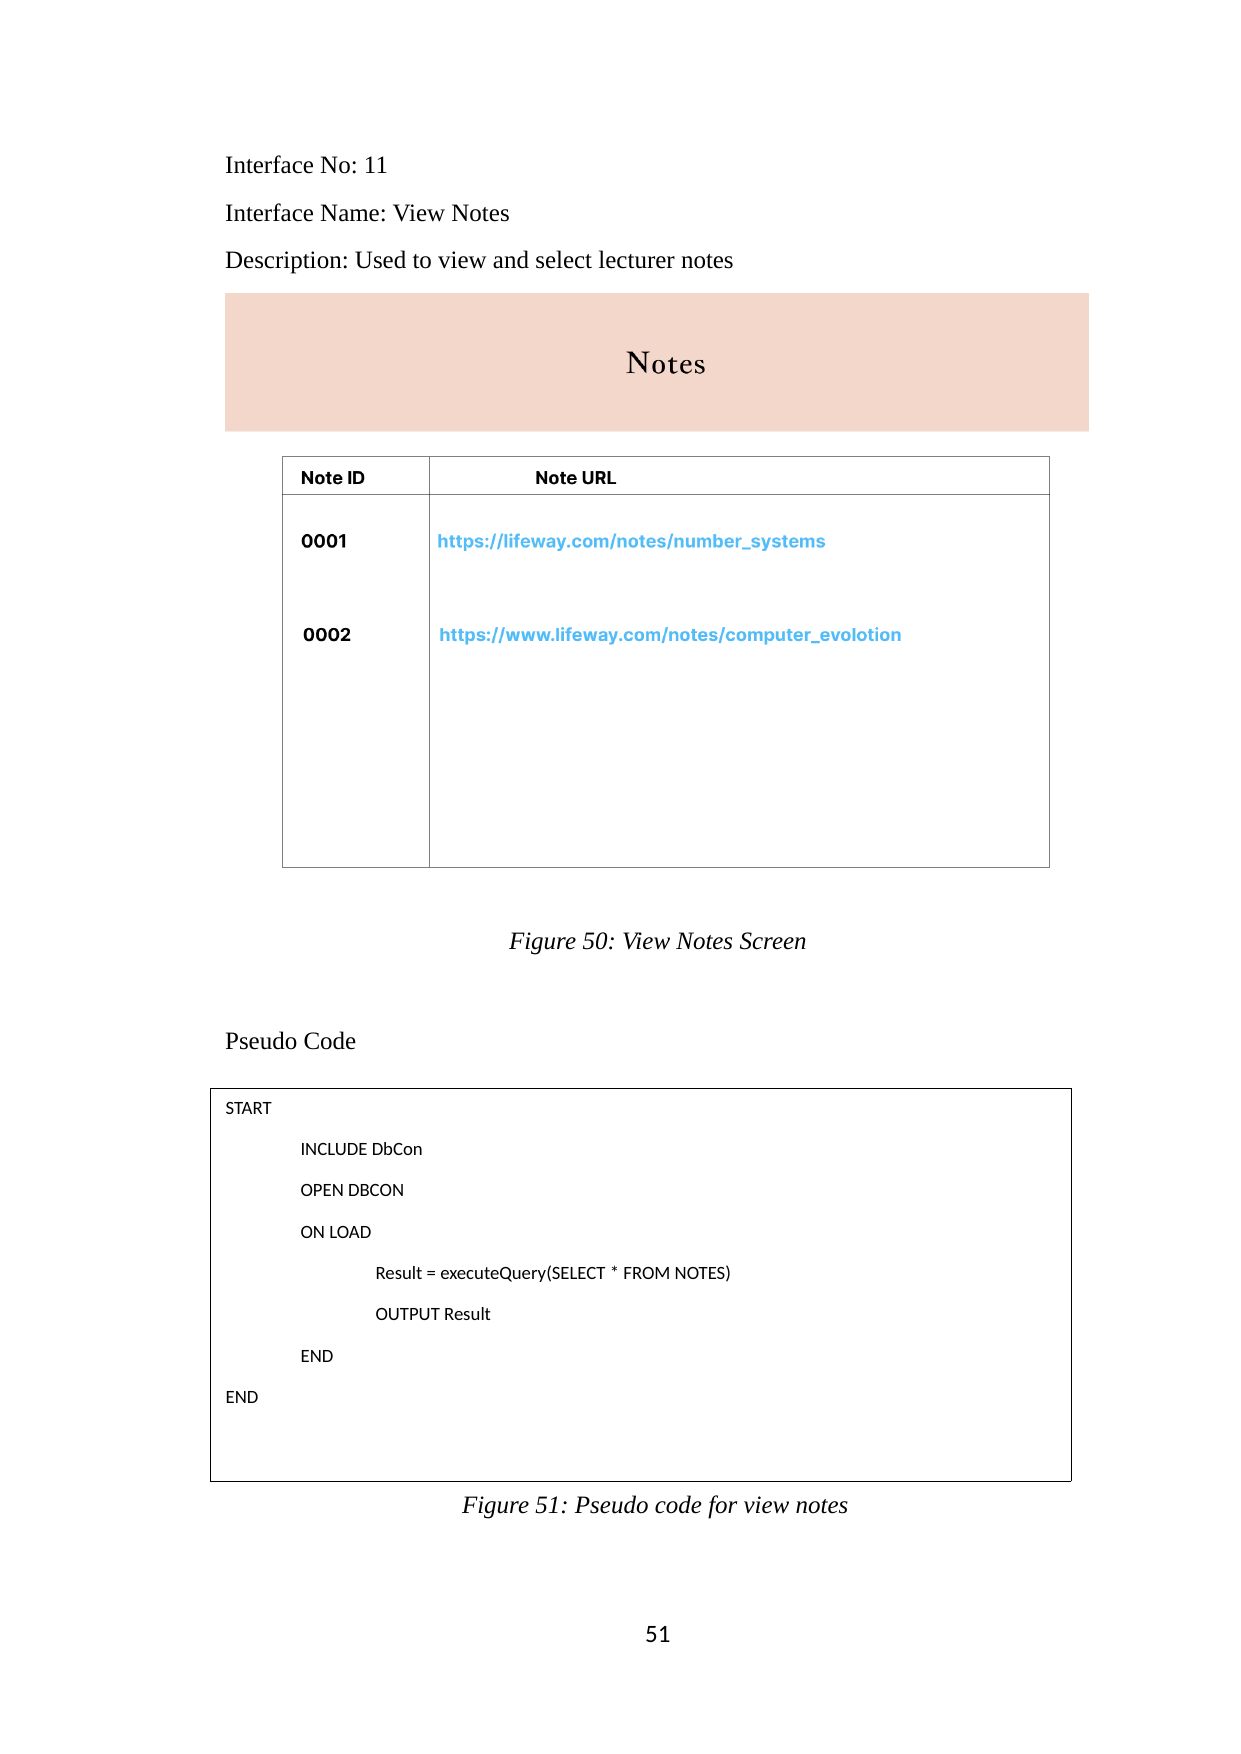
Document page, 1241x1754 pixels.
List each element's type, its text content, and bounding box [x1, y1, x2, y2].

text Description: Used to view and select lecturer notes [225, 245, 1090, 274]
text Interface Name: View Notes [225, 198, 1090, 226]
text Pseudo Code [225, 1026, 1090, 1055]
text Interface No: 11 [225, 150, 1090, 179]
picture [225, 293, 1089, 908]
